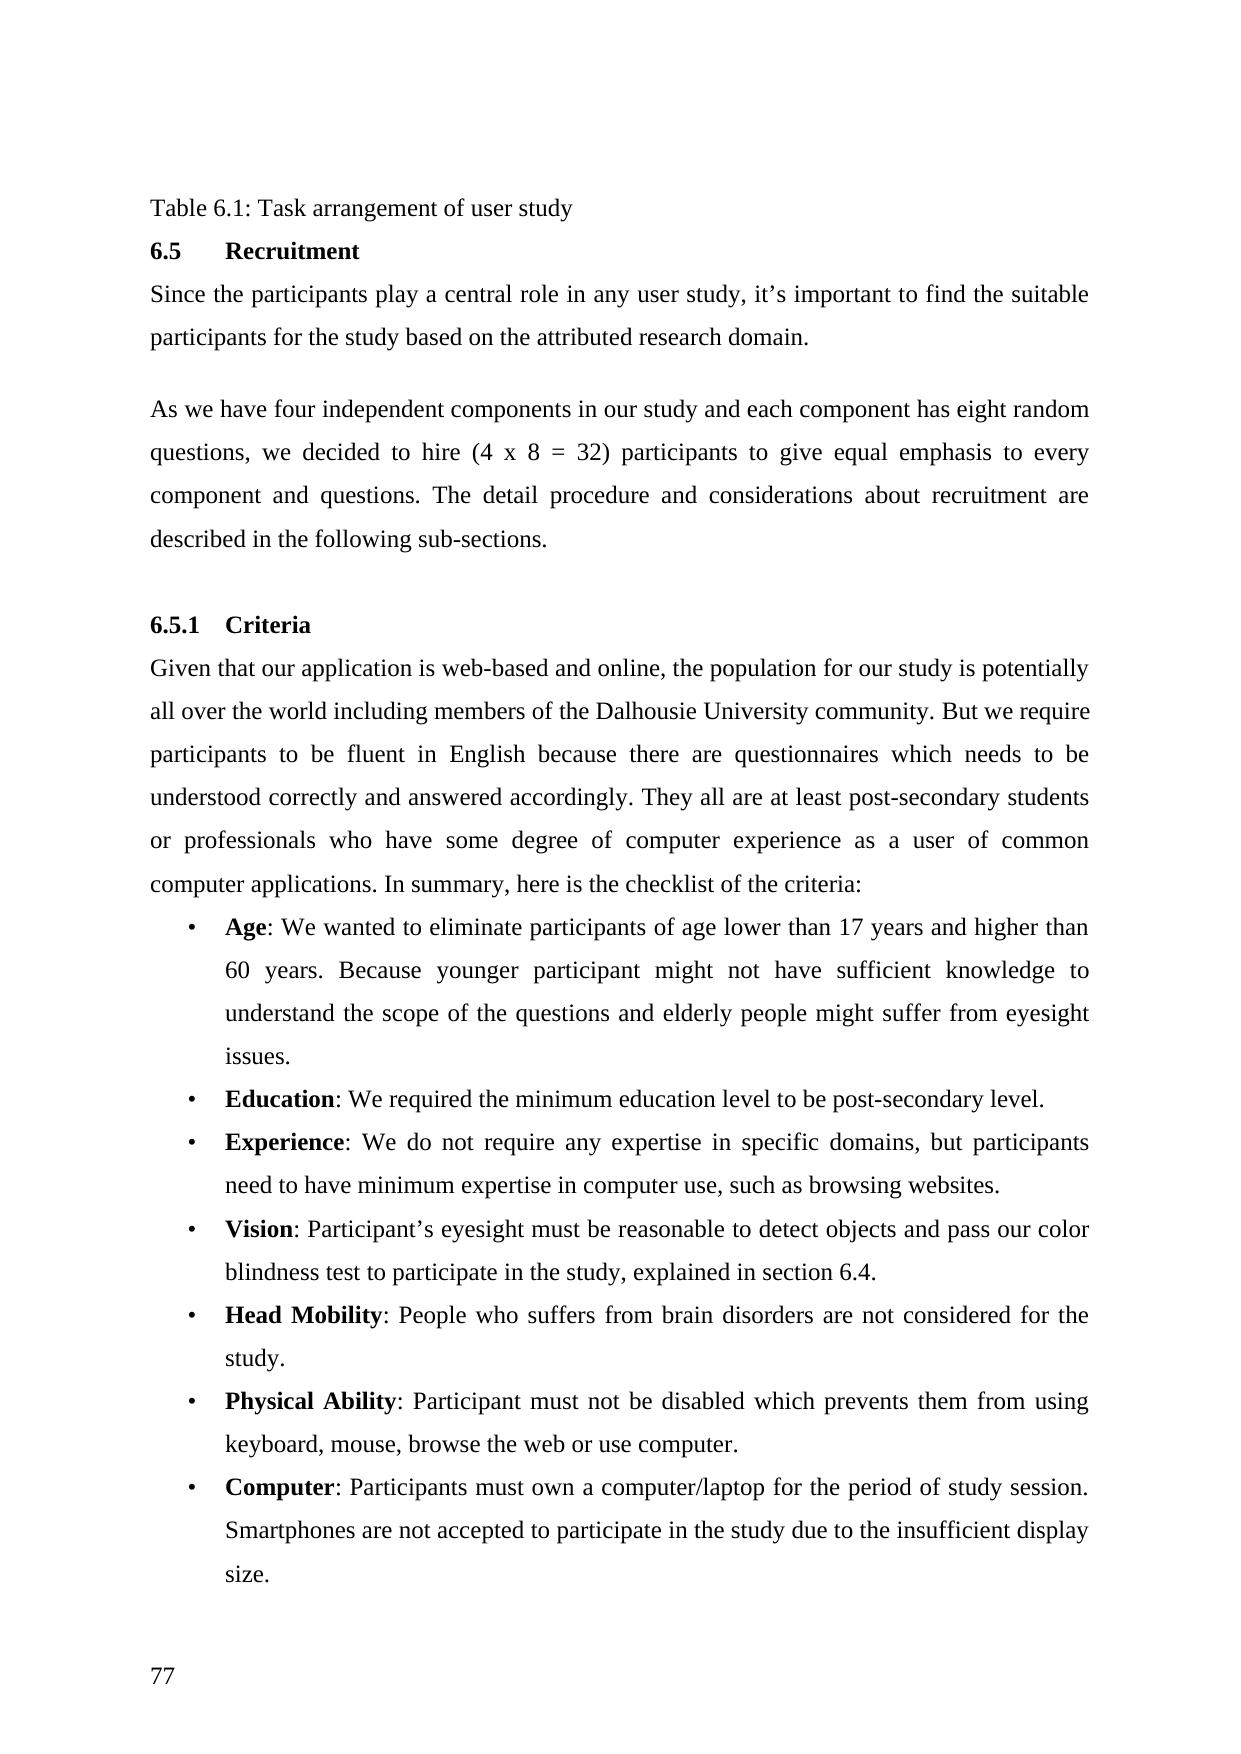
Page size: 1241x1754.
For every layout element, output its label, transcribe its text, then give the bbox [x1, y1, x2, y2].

text Table 6.1: Task arrangement of user study [150, 193, 1090, 222]
list Vision: Participant’s eyesight must be reasonable to detect objects and pass our color blindness test to participate in the study, explained in section 6.4. [187, 1214, 1090, 1286]
text 6.5 Recruitment [150, 236, 1090, 265]
text 6.5.1 Criteria Given that our application is web-based and online, the population for our study is potentially all over the world including members of the Dalhousie University community. But we require participants to be fluent in English because there are questionnaires which needs to be understood correctly and answered accordingly. They all are at least post-secondary students or professionals who have some degree of computer experience as a user of common computer applications. In summary, here is the checklist of the criteria: [150, 610, 1090, 897]
text As we have four independent components in our study and each component has eight random questions, we decided to hire (4 x 8 = 32) participants to give equal emphasis to every component and questions. The detail procedure and considerations about recruitment are described in the following sub-sections. [150, 394, 1090, 552]
list Age: We wanted to eliminate participants of age lower than 17 years and higher than 60 years. Because younger participant might not have sufficient knowledge to understand the scope of the questions and elderly people might suffer from eyesight issues. [187, 912, 1090, 1070]
list Computer: Participants must own a computer/laptop for the period of study session. Smartphones are not accepted to participate in the study due to the insufficient display size. [187, 1472, 1090, 1587]
text Since the participants play a central role in any user study, it’s important to find the suitable participants for the study based on the attributed research domain. [150, 279, 1090, 351]
list Education: We required the minimum education level to be post-secondary level. [187, 1084, 1090, 1113]
list Experience: We do not require any expertise in specific domains, but participants need to have minimum expertise in computer use, such as browsing websites. [187, 1127, 1090, 1199]
list Head Mobility: People who suffers from brain disorders are not considered for the study. [187, 1300, 1090, 1372]
list Physical Ability: Participant must not be disabled which prevents them from using keyboard, mouse, browse the web or use computer. [187, 1386, 1090, 1458]
